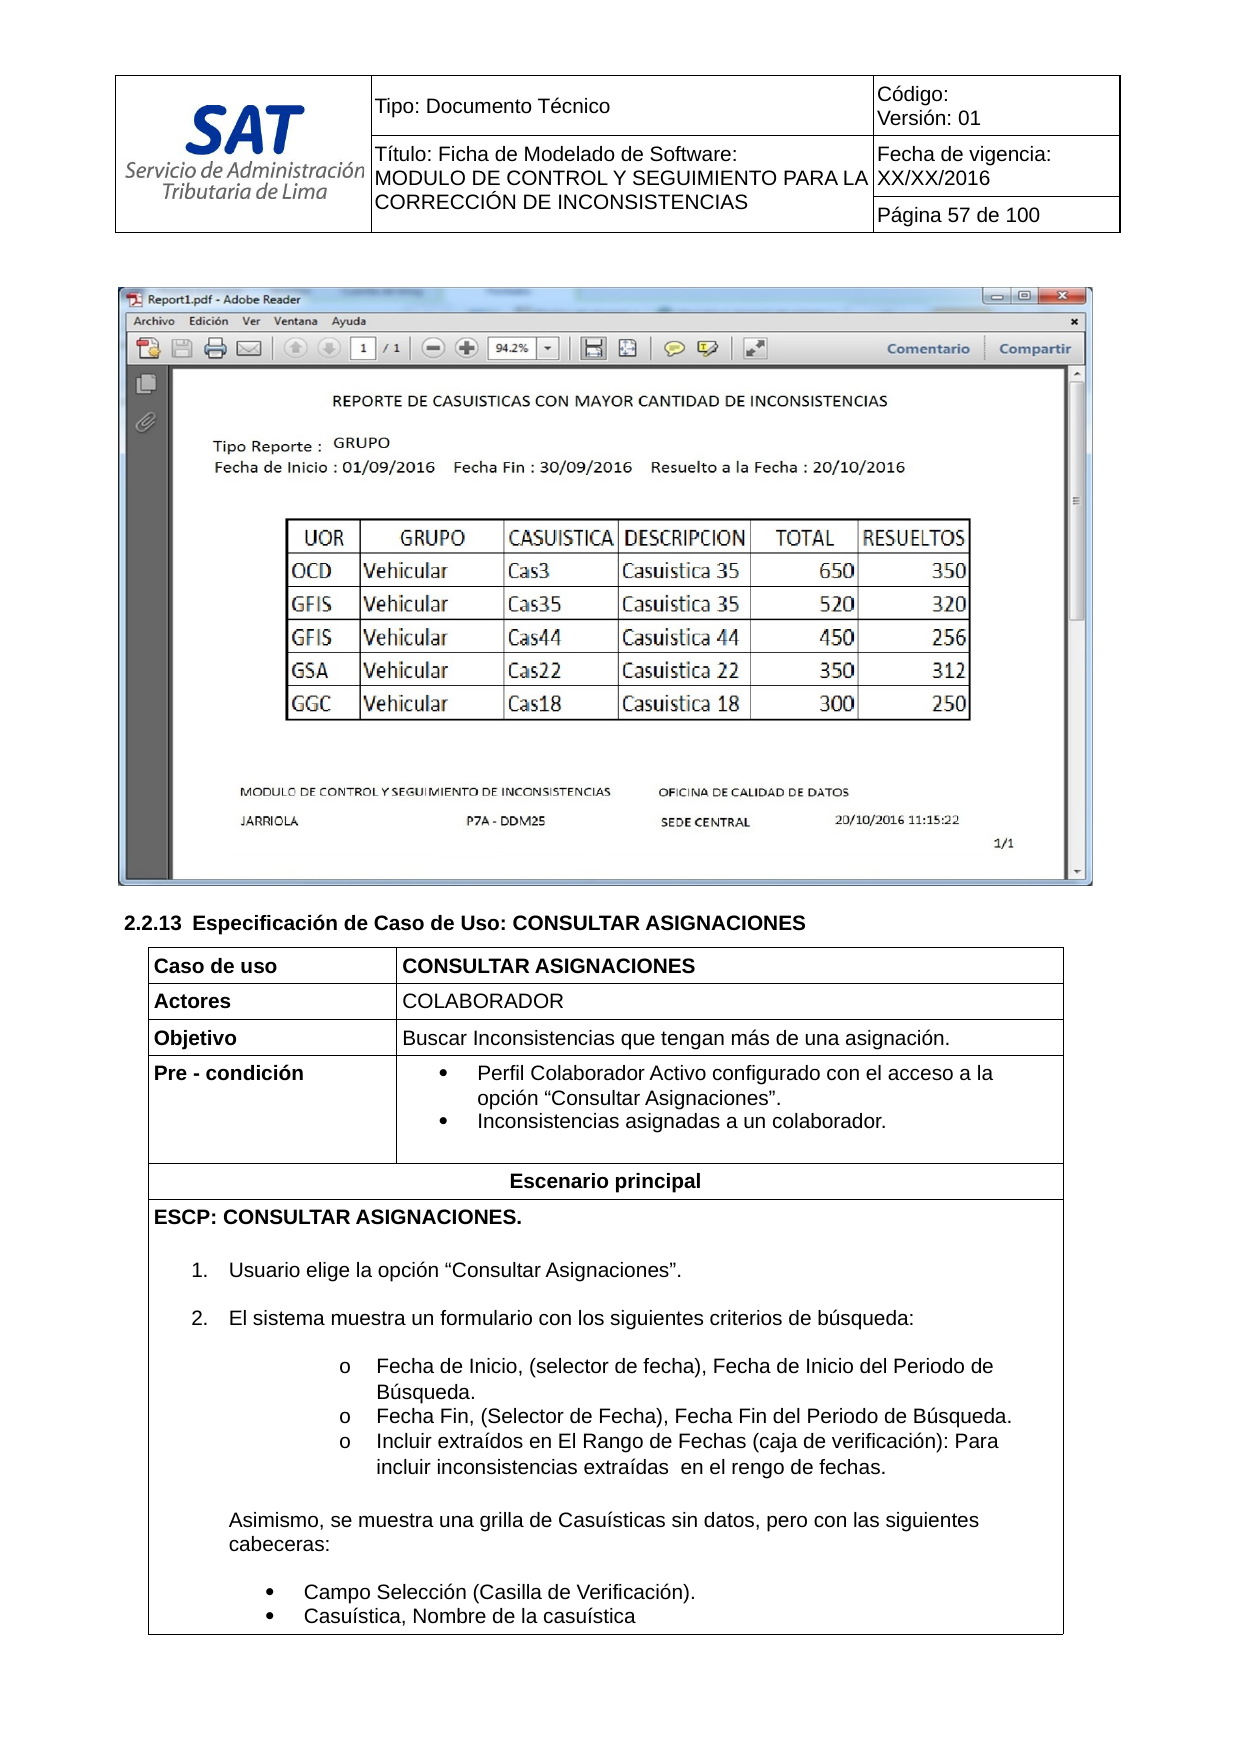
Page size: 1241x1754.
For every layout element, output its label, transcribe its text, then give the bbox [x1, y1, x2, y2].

picture [125, 105, 365, 199]
table_header Caso de uso [149, 948, 396, 983]
table_cell COLABORADOR [397, 984, 1063, 1019]
table_header CONSULTAR ASIGNACIONES [397, 948, 1063, 983]
table_cell Actores [149, 984, 396, 1019]
picture [118, 287, 1093, 886]
table_cell Escenario principal [149, 1164, 1063, 1199]
table_cell Buscar Inconsistencias que tengan más de una asignación. [397, 1020, 1063, 1055]
table_cell Perfil Colaborador Activo configurado con el acceso a la opción “Consultar Asignaciones”. Inconsistencias asignadas a un colaborador. [397, 1056, 1063, 1163]
list Especificación de Caso de Uso: CONSULTAR ASIGNACIONES [118, 911, 1093, 935]
table_cell Objetivo [149, 1020, 396, 1055]
table_cell Pre - condición [149, 1056, 396, 1163]
